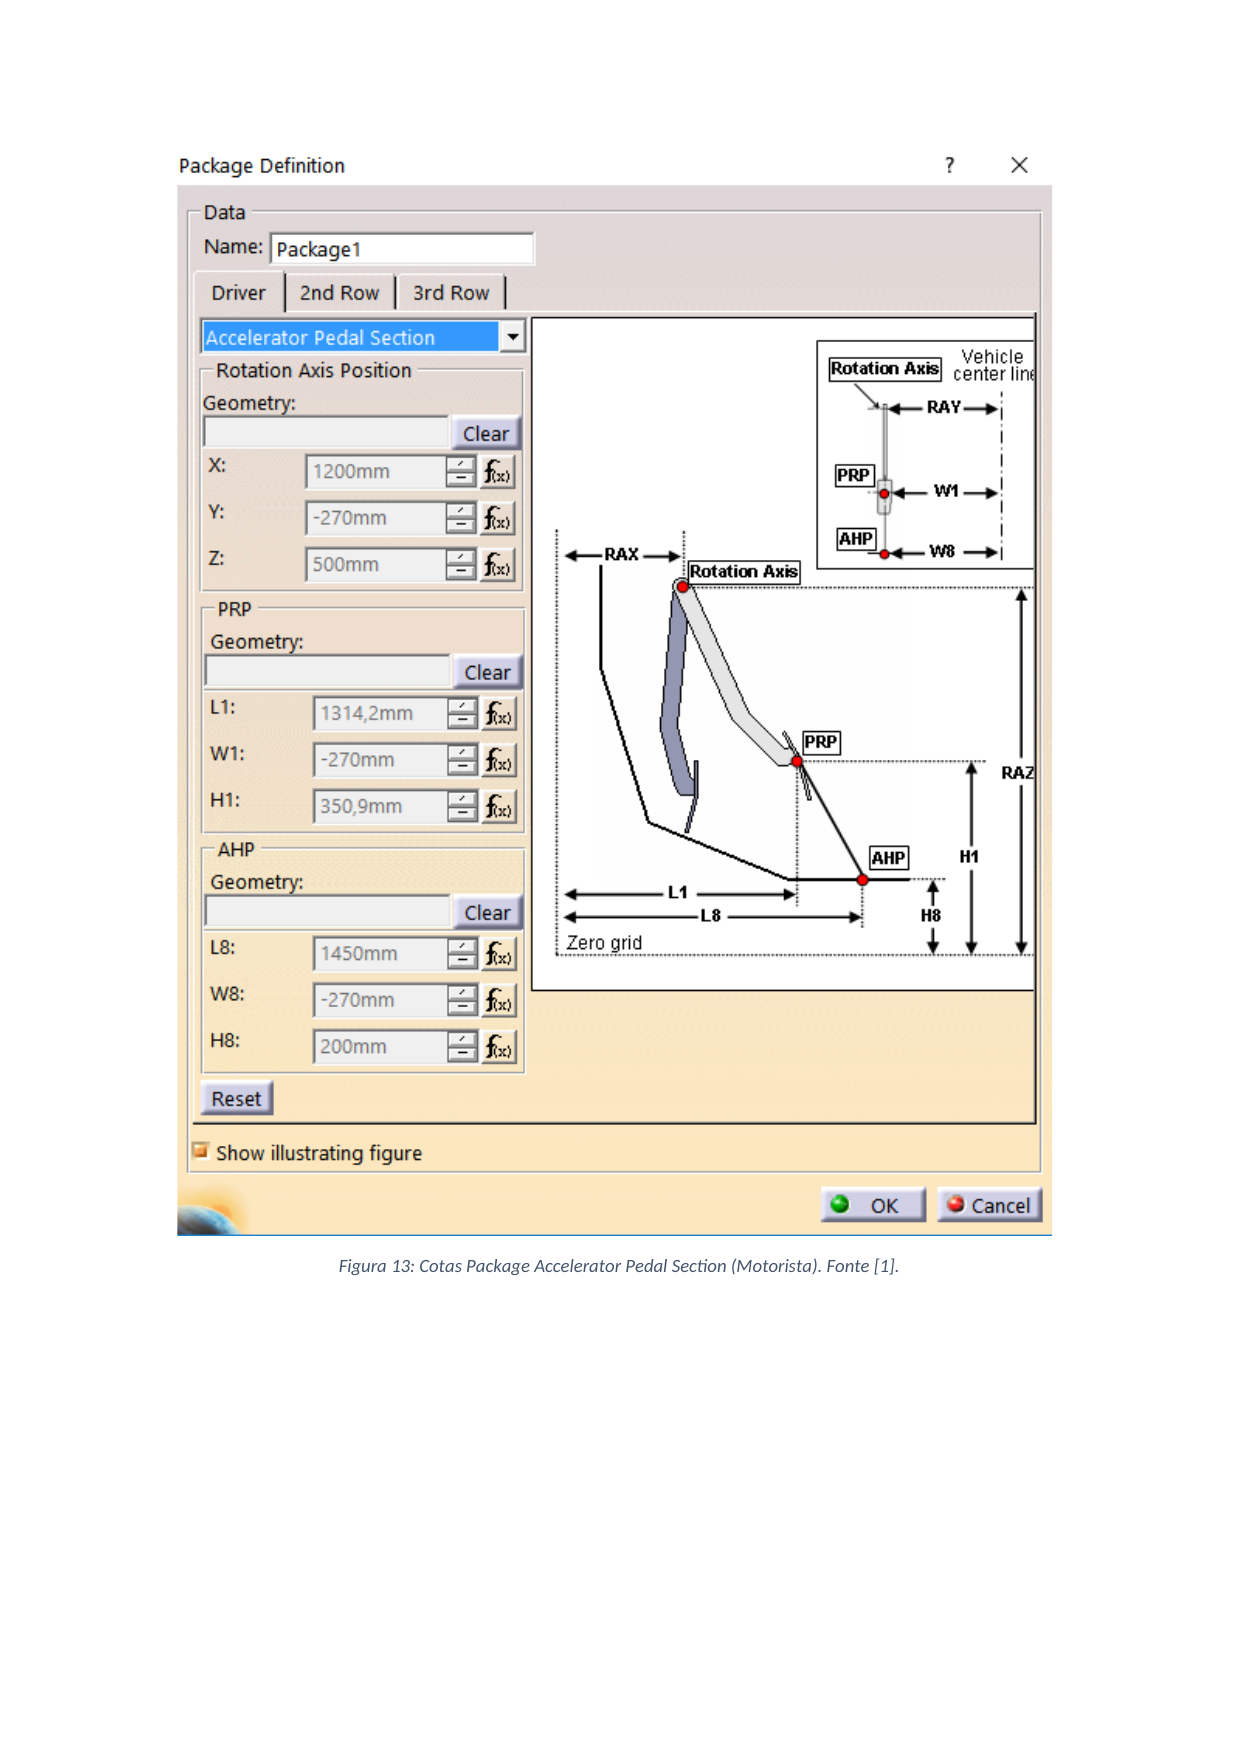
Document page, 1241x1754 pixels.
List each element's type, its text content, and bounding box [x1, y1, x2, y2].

picture [177, 147, 1053, 1236]
text Figura 13: Cotas Package Accelerator Pedal Section (Motorista). Fonte [1]. [177, 1254, 1063, 1277]
